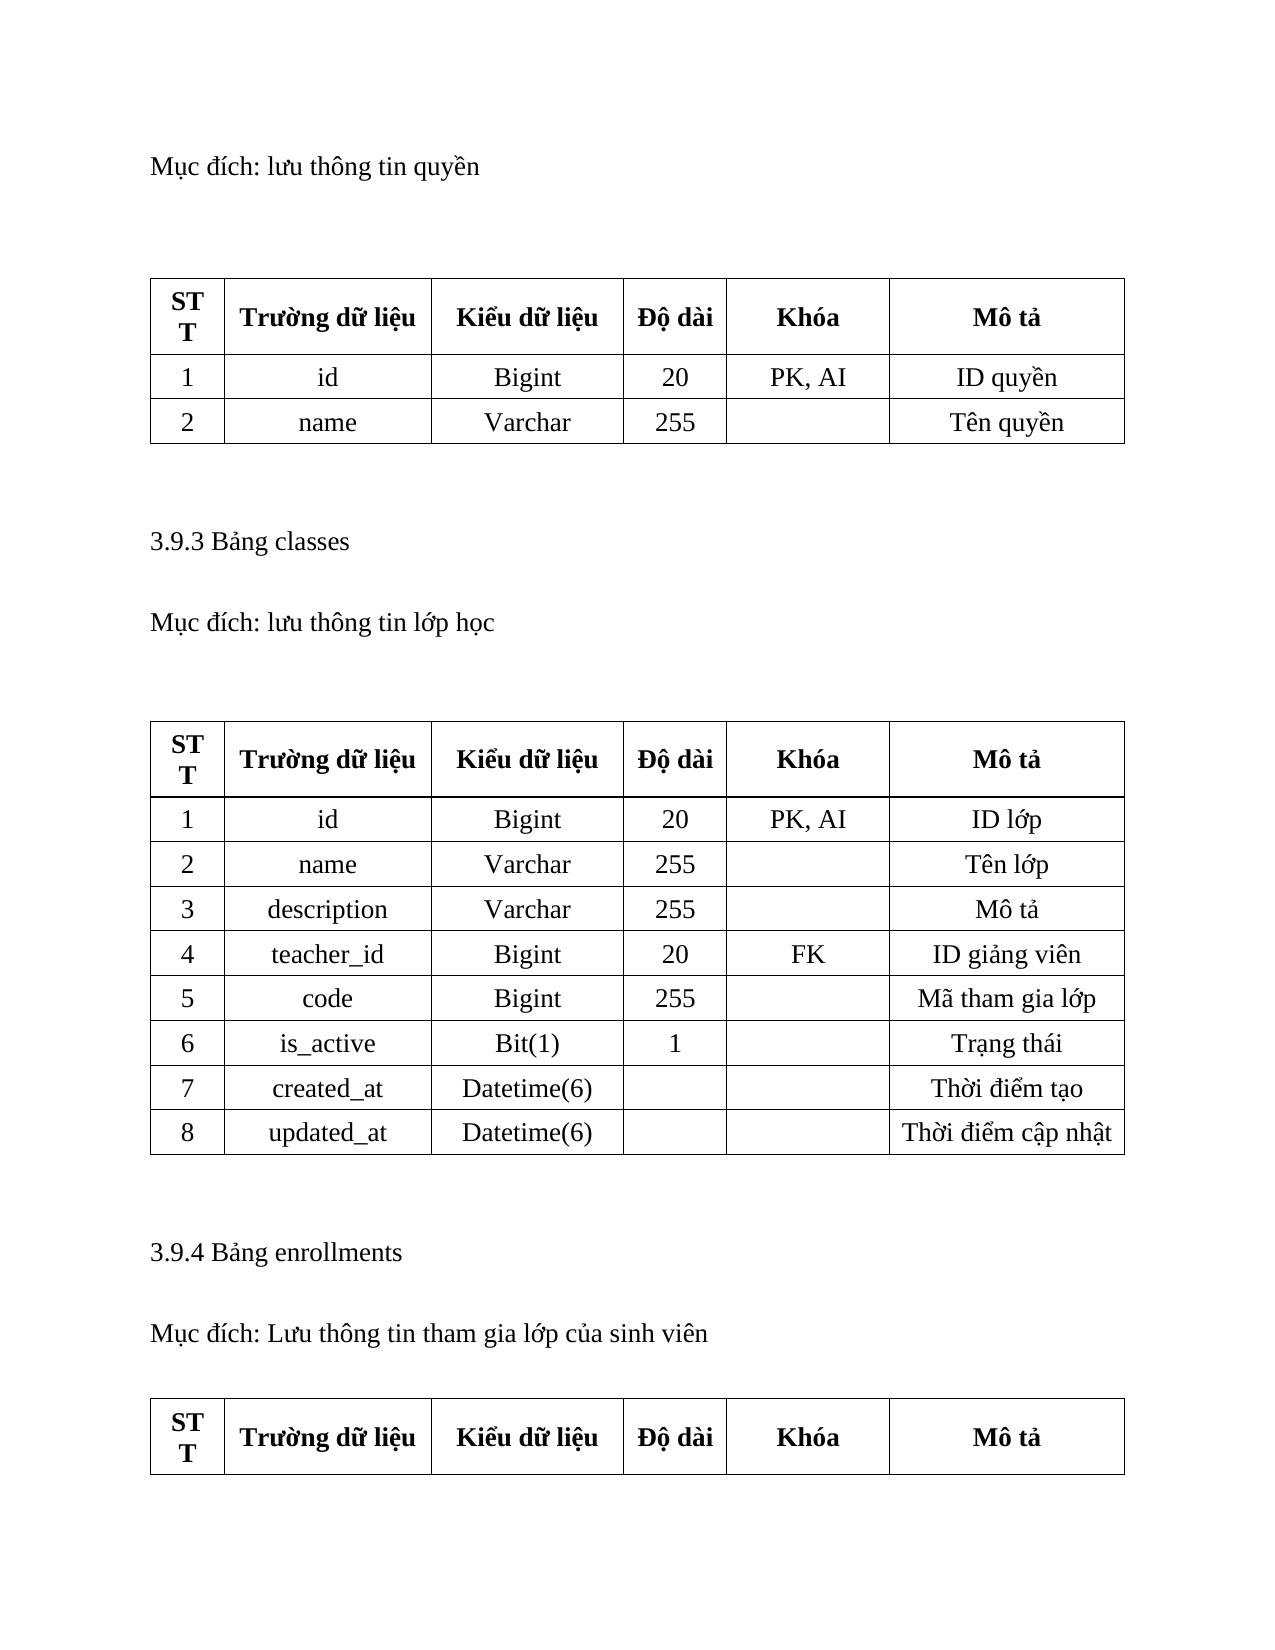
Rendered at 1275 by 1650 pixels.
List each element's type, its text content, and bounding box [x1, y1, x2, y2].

table_cell Datetime(6) [432, 1110, 623, 1154]
table_cell description [225, 887, 431, 930]
table_cell FK [727, 931, 889, 975]
table_cell id [225, 355, 431, 398]
table_header Độ dài [624, 722, 726, 796]
table_cell ID giảng viên [890, 931, 1124, 975]
table_cell 1 [151, 798, 224, 841]
table_cell name [225, 842, 431, 886]
table_header Kiểu dữ liệu [432, 279, 623, 354]
table_header Khóa [727, 279, 889, 354]
table_cell id [225, 798, 431, 841]
table_cell created_at [225, 1066, 431, 1109]
table_cell [727, 887, 889, 930]
table_cell Datetime(6) [432, 1066, 623, 1109]
table_cell 2 [151, 842, 224, 886]
table_cell [727, 976, 889, 1020]
table_cell Thời điểm tạo [890, 1066, 1124, 1109]
table_cell updated_at [225, 1110, 431, 1154]
table_cell Tên lớp [890, 842, 1124, 886]
table_cell Varchar [432, 399, 623, 443]
table_cell 255 [624, 842, 726, 886]
table_cell ID quyền [890, 355, 1124, 398]
table_cell 1 [151, 355, 224, 398]
text 3.9.3 Bảng classes [150, 525, 1125, 556]
table_cell [727, 1066, 889, 1109]
table_cell Bit(1) [432, 1021, 623, 1064]
table_header STT [151, 722, 224, 796]
table_cell 7 [151, 1066, 224, 1109]
table_cell [727, 1021, 889, 1064]
table_header Mô tả [890, 279, 1124, 354]
table_cell Varchar [432, 842, 623, 886]
table_cell PK, AI [727, 798, 889, 841]
table_cell 4 [151, 931, 224, 975]
table_cell [727, 1110, 889, 1154]
table_cell 3 [151, 887, 224, 930]
table_cell Bigint [432, 798, 623, 841]
table_cell 255 [624, 976, 726, 1020]
table_cell 255 [624, 887, 726, 930]
text 3.9.4 Bảng enrollments [150, 1236, 1125, 1267]
table_cell 20 [624, 798, 726, 841]
table_header Kiểu dữ liệu [432, 1399, 623, 1474]
table_header Trường dữ liệu [225, 279, 431, 354]
table_header Khóa [727, 722, 889, 796]
table_header Trường dữ liệu [225, 1399, 431, 1474]
text Mục đích: Lưu thông tin tham gia lớp của sinh viên [150, 1317, 1125, 1348]
text Mục đích: lưu thông tin lớp học [150, 606, 1125, 637]
table_cell 2 [151, 399, 224, 443]
table_cell [624, 1110, 726, 1154]
table_cell ID lớp [890, 798, 1124, 841]
table_header Mô tả [890, 1399, 1124, 1474]
table_header Trường dữ liệu [225, 722, 431, 796]
table_cell code [225, 976, 431, 1020]
table_cell Mô tả [890, 887, 1124, 930]
table_cell Mã tham gia lớp [890, 976, 1124, 1020]
table_header STT [151, 279, 224, 354]
table_cell Bigint [432, 355, 623, 398]
table_cell Bigint [432, 931, 623, 975]
table_header STT [151, 1399, 224, 1474]
table_header Kiểu dữ liệu [432, 722, 623, 796]
table_cell [727, 842, 889, 886]
table_cell PK, AI [727, 355, 889, 398]
table_cell [624, 1066, 726, 1109]
table_cell 5 [151, 976, 224, 1020]
table_cell [727, 399, 889, 443]
table_cell 6 [151, 1021, 224, 1064]
table_cell 20 [624, 931, 726, 975]
table_header Độ dài [624, 1399, 726, 1474]
table_cell teacher_id [225, 931, 431, 975]
text Mục đích: lưu thông tin quyền [150, 150, 1125, 181]
table_cell 20 [624, 355, 726, 398]
table_cell 255 [624, 399, 726, 443]
table_cell 8 [151, 1110, 224, 1154]
table_cell Tên quyền [890, 399, 1124, 443]
table_cell name [225, 399, 431, 443]
table_cell Bigint [432, 976, 623, 1020]
table_cell Varchar [432, 887, 623, 930]
table_cell Trạng thái [890, 1021, 1124, 1064]
table_header Khóa [727, 1399, 889, 1474]
table_cell Thời điểm cập nhật [890, 1110, 1124, 1154]
table_cell is_active [225, 1021, 431, 1064]
table_header Mô tả [890, 722, 1124, 796]
table_header Độ dài [624, 279, 726, 354]
table_cell 1 [624, 1021, 726, 1064]
